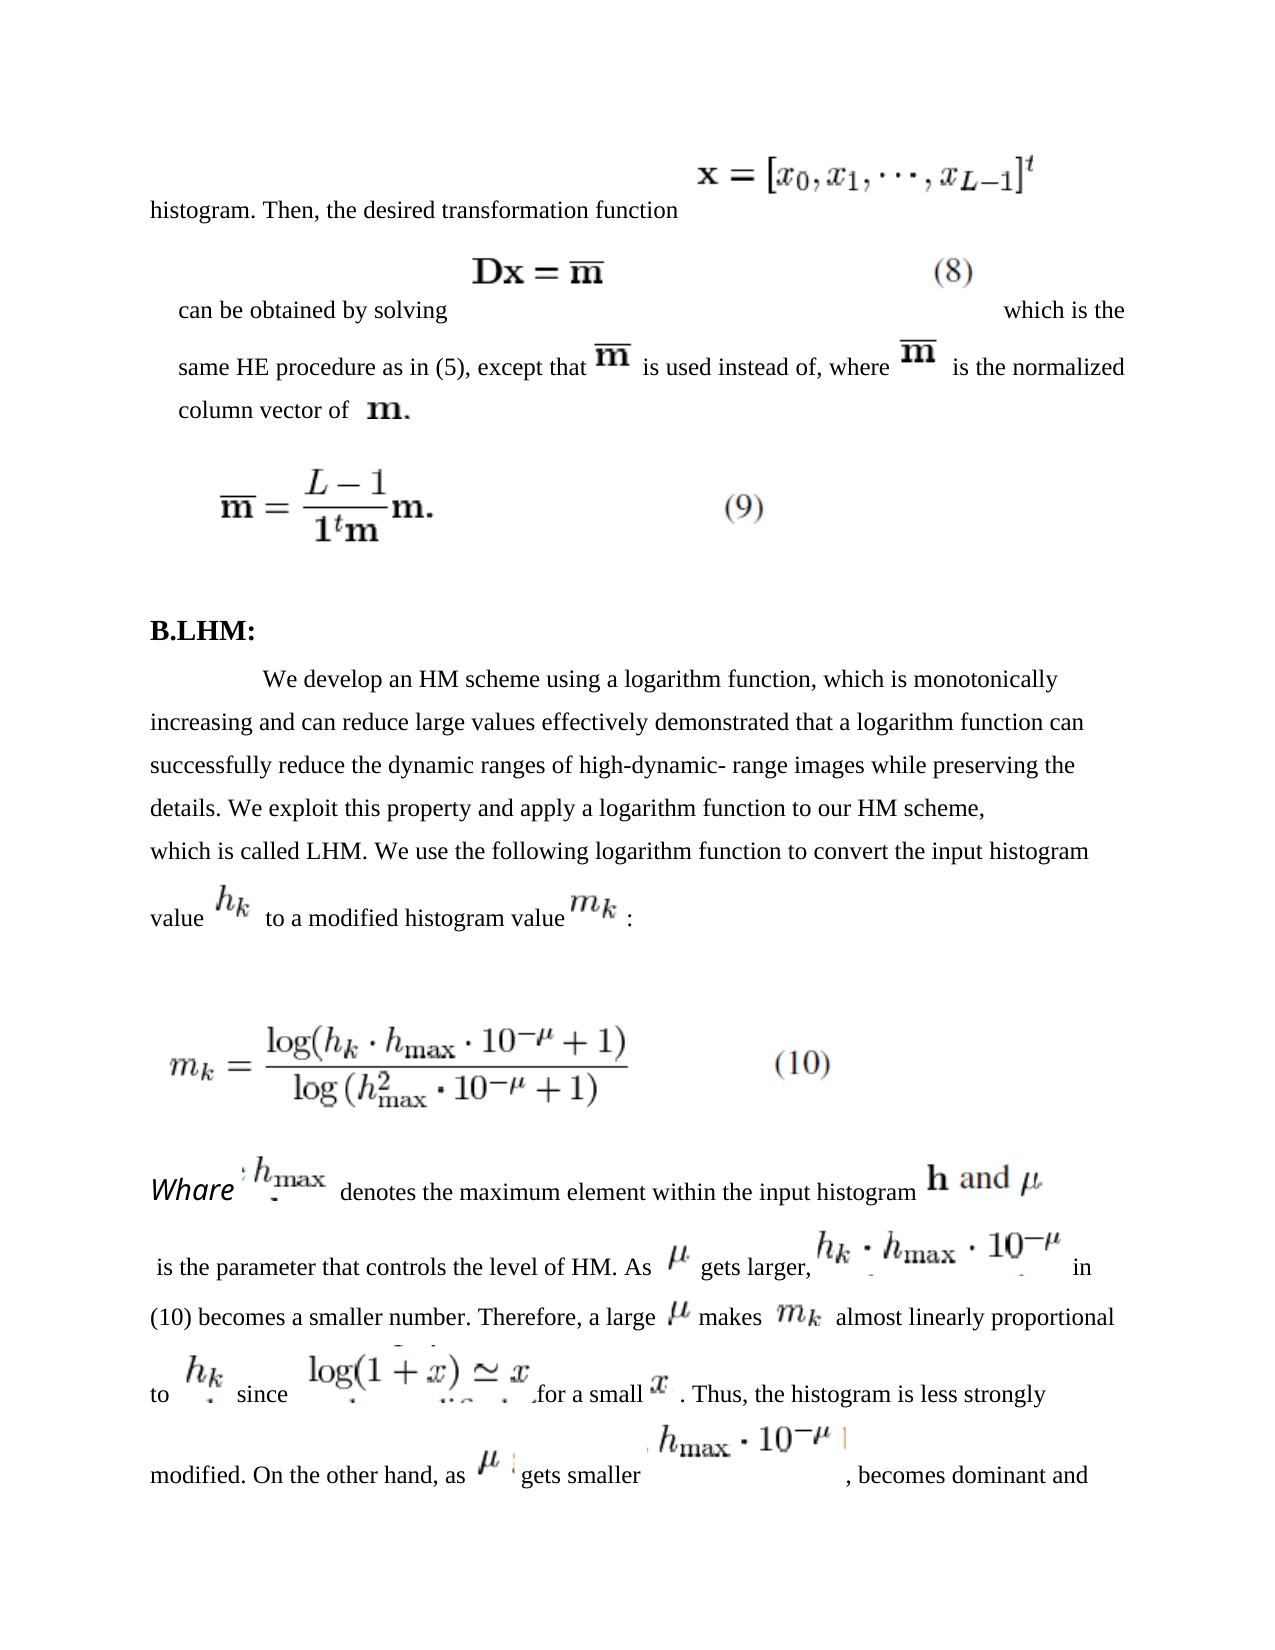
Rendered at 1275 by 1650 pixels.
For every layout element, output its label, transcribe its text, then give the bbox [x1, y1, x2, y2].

text We develop an HM scheme using a logarithm function, which is monotonically increasing and can reduce large values effectively demonstrated that a logarithm function can successfully reduce the dynamic ranges of high-dynamic- range images while preserving the details. We exploit this property and apply a logarithm function to our HM scheme, [150, 664, 1125, 822]
text B.LHM: [150, 613, 1125, 647]
text can be obtained by solving which is the same HE procedure as in (5), except that is used instead of, where is the normalized column vector of [178, 238, 1125, 424]
text histogram. Then, the desired transformation function [150, 150, 1125, 224]
text is the parameter that controls the level of HM. As gets larger, in (10) becomes a smaller number. Therefore, a large makes almost linearly proportional [150, 1229, 1125, 1331]
text to since for a small . Thus, the histogram is less strongly modified. On the other hand, as gets smaller , becomes dominant and [150, 1345, 1125, 1489]
text Whare denotes the maximum element within the input histogram [150, 1132, 1125, 1209]
text which is called LHM. We use the following logarithm function to convert the input histogram value to a modified histogram value : [150, 836, 1125, 932]
